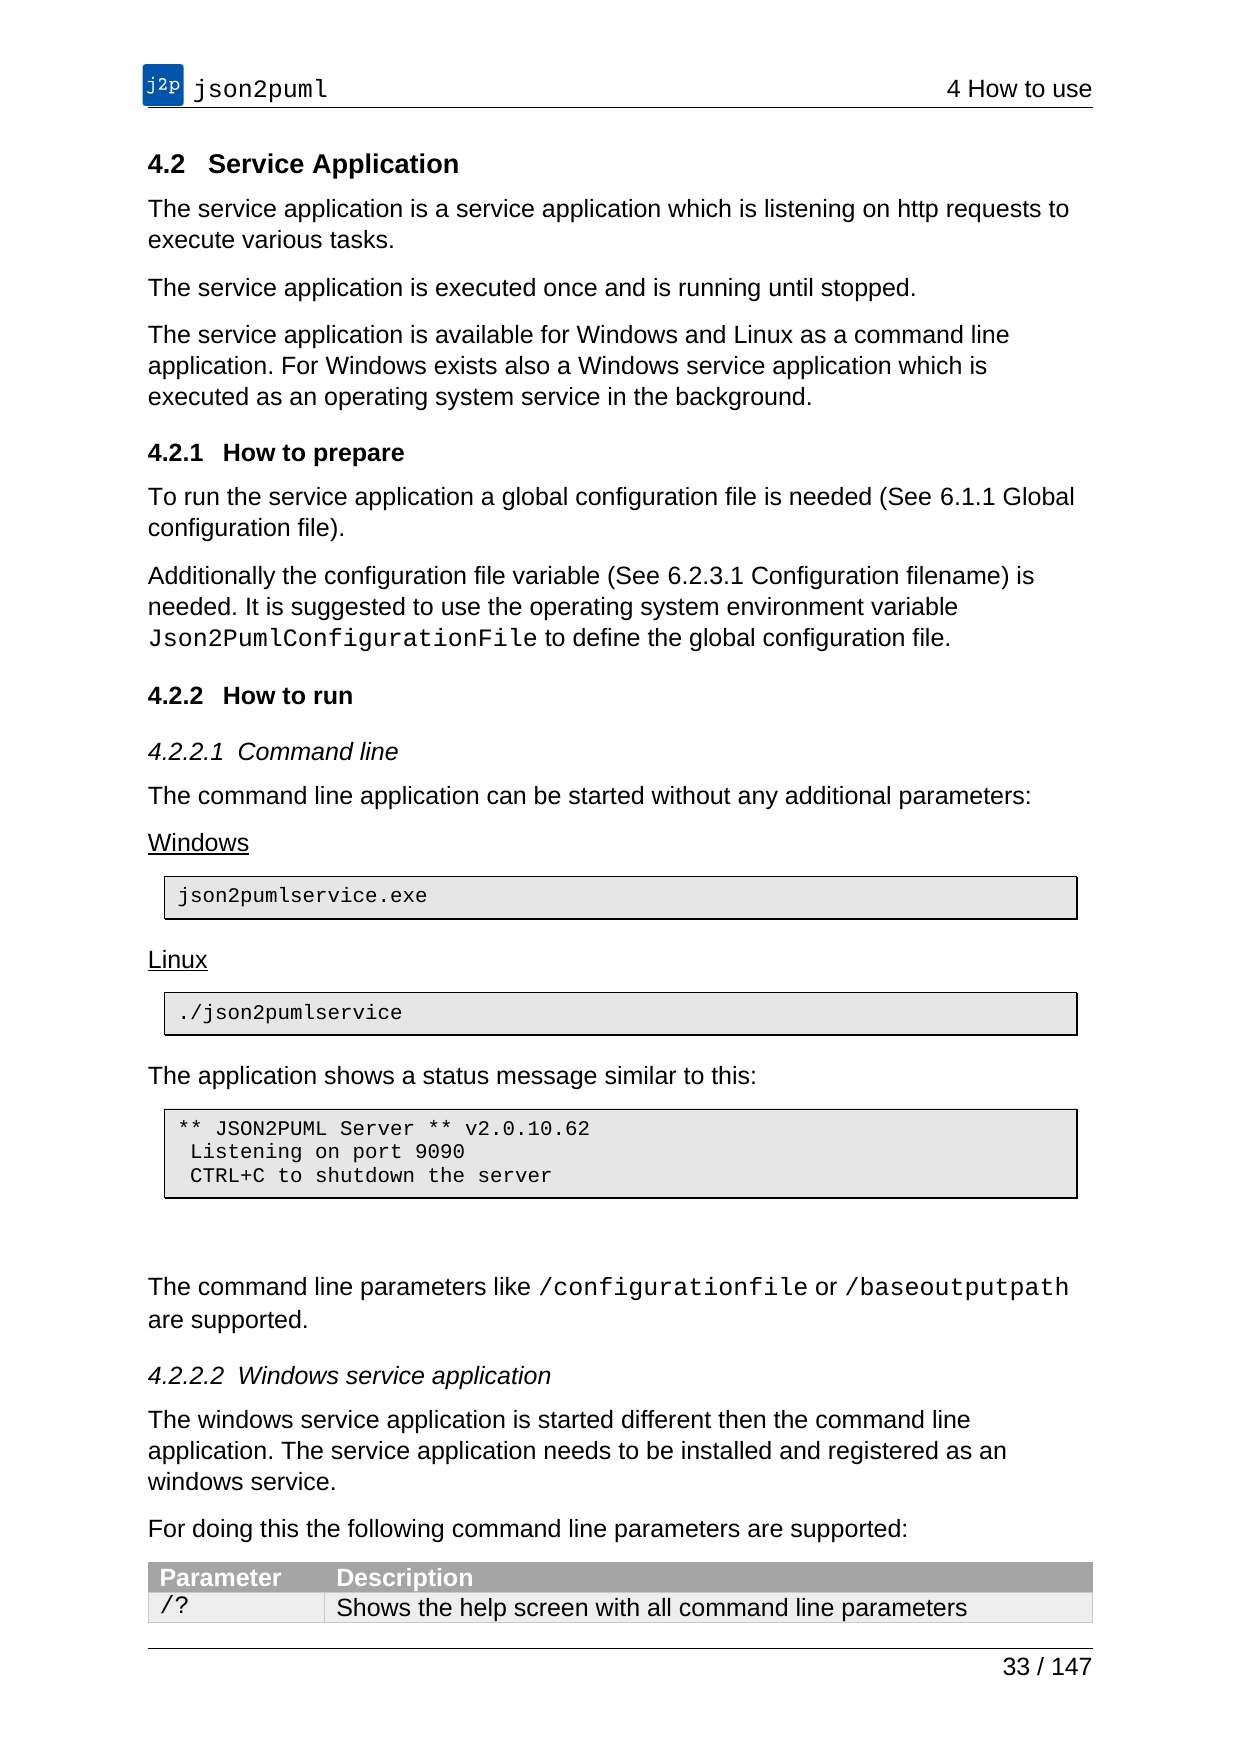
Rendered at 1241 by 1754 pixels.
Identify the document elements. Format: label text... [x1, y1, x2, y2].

subtitle How to prepare [148, 438, 1093, 467]
text Listening on port 9090 [165, 1132, 1076, 1156]
picture [142, 64, 184, 106]
text The windows service application is started different then the command line application. The service application needs to be installed and registered as an windows service. [148, 1405, 1093, 1496]
text ./json2pumlservice [165, 993, 1076, 1034]
text The application shows a status message similar to this: [148, 1061, 1093, 1089]
text The service application is a service application which is listening on http requests to execute various tasks. [148, 194, 1093, 254]
text The service application is executed once and is running until stopped. [148, 273, 1093, 301]
table_header Description [325, 1563, 1092, 1592]
text To run the service application a global configuration file is needed (See 6.1.1 Global configuration file). [148, 482, 1093, 542]
table_cell /? [149, 1593, 324, 1622]
text Additionally the configuration file variable (See 6.2.3.1 Configuration filename) is needed. It is suggested to use the operating system environment variable Json2PumlConfigurationFile to define the global configuration file. [148, 561, 1093, 654]
table_header Parameter [149, 1563, 324, 1592]
subtitle Service Application [148, 148, 1093, 179]
text Linux [148, 944, 1093, 973]
subtitle Command line [148, 737, 1093, 766]
text The command line parameters like /configurationfile or /baseoutputpath are supported. [148, 1272, 1093, 1334]
text The service application is available for Windows and Linux as a command line application. For Windows exists also a Windows service application which is executed as an operating system service in the background. [148, 320, 1093, 411]
text For doing this the following command line parameters are supported: [148, 1514, 1093, 1543]
text ** JSON2PUML Server ** v2.0.10.62 [165, 1110, 1076, 1132]
text CTRL+C to shutdown the server [165, 1156, 1076, 1197]
text The command line application can be started without any additional parameters: [148, 781, 1093, 809]
subtitle Windows service application [148, 1361, 1093, 1390]
text Windows [148, 828, 1093, 857]
text json2pumlservice.exe [165, 877, 1076, 918]
subtitle How to run [148, 681, 1093, 710]
table_cell Shows the help screen with all command line parameters [325, 1593, 1092, 1622]
